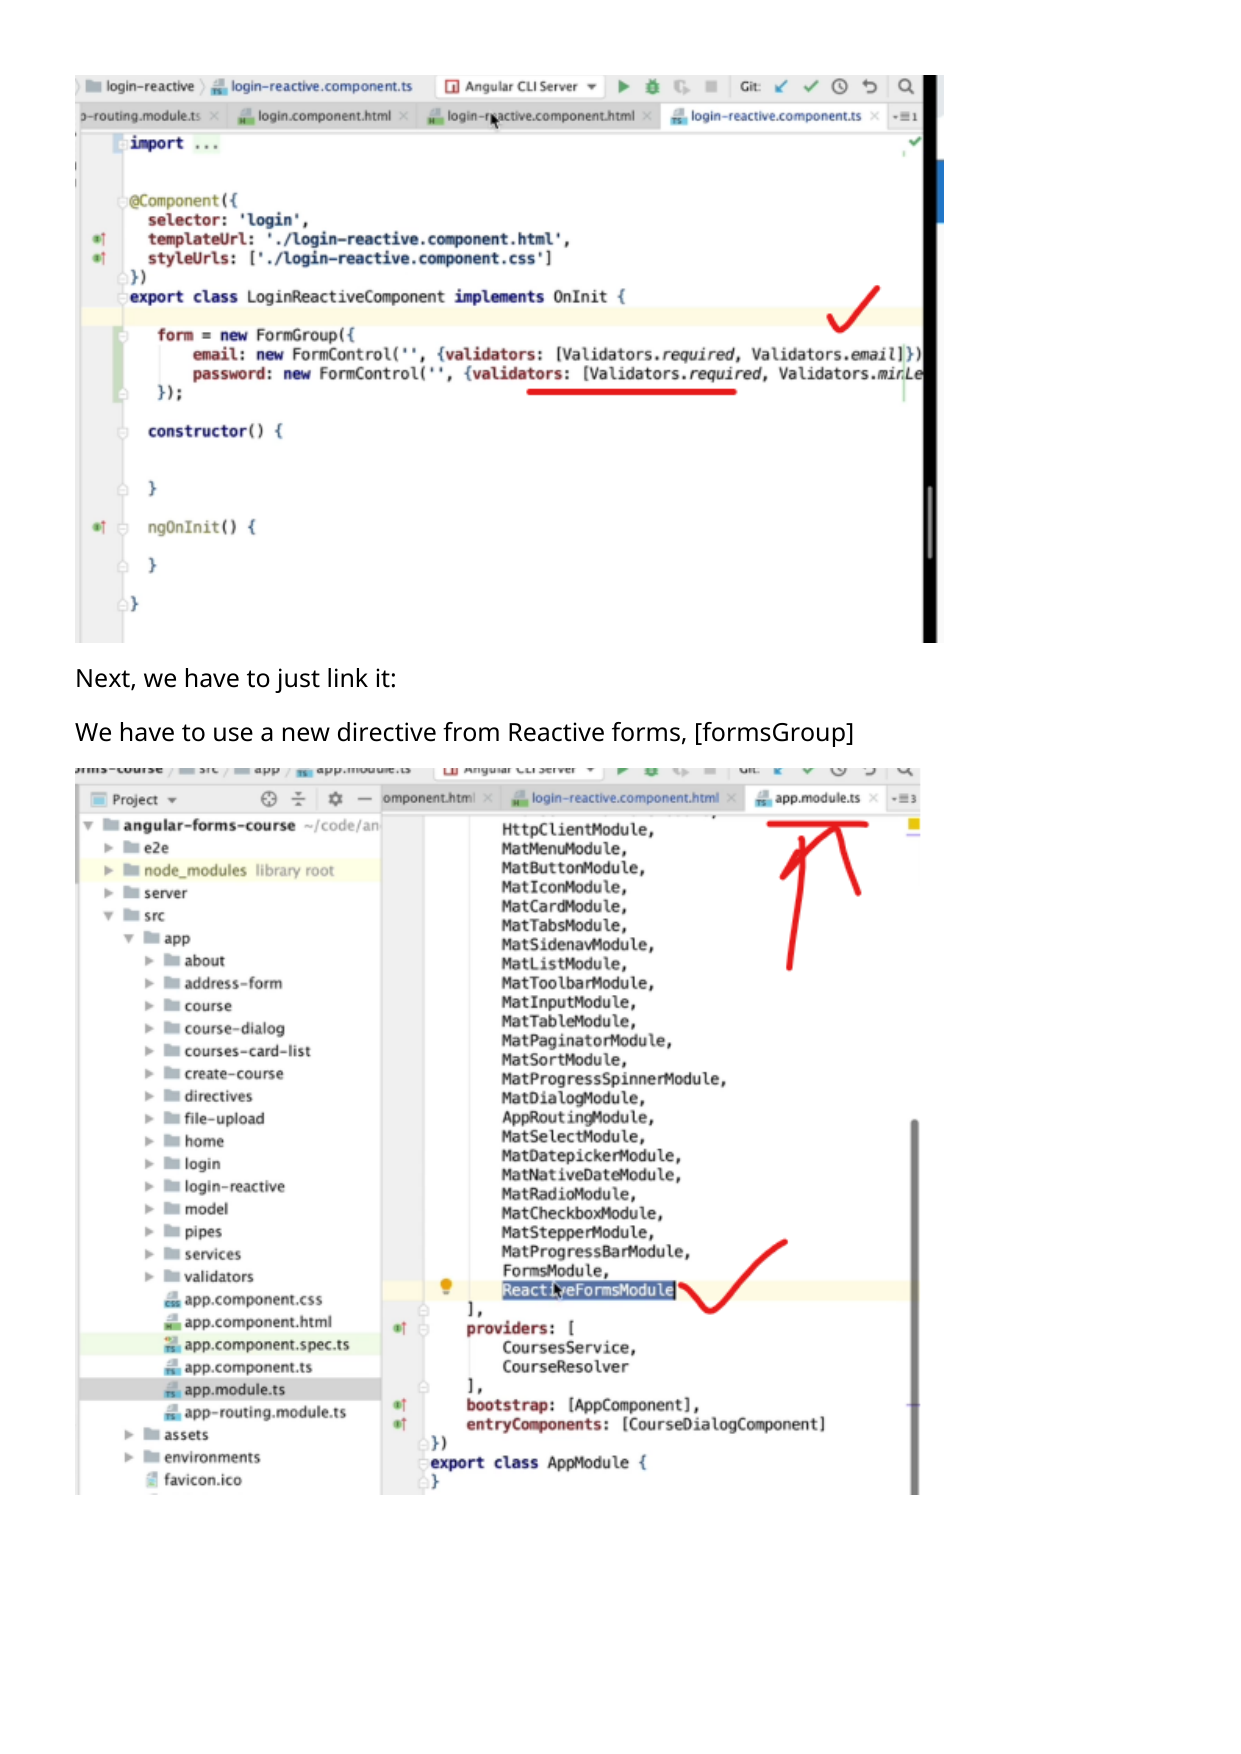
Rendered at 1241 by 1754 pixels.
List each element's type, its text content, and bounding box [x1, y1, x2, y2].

text Next, we have to just link it: [75, 661, 1165, 695]
picture [75, 75, 944, 643]
picture [75, 768, 921, 1495]
text We have to use a new directive from Reactive forms, [formsGroup] [75, 714, 1165, 749]
